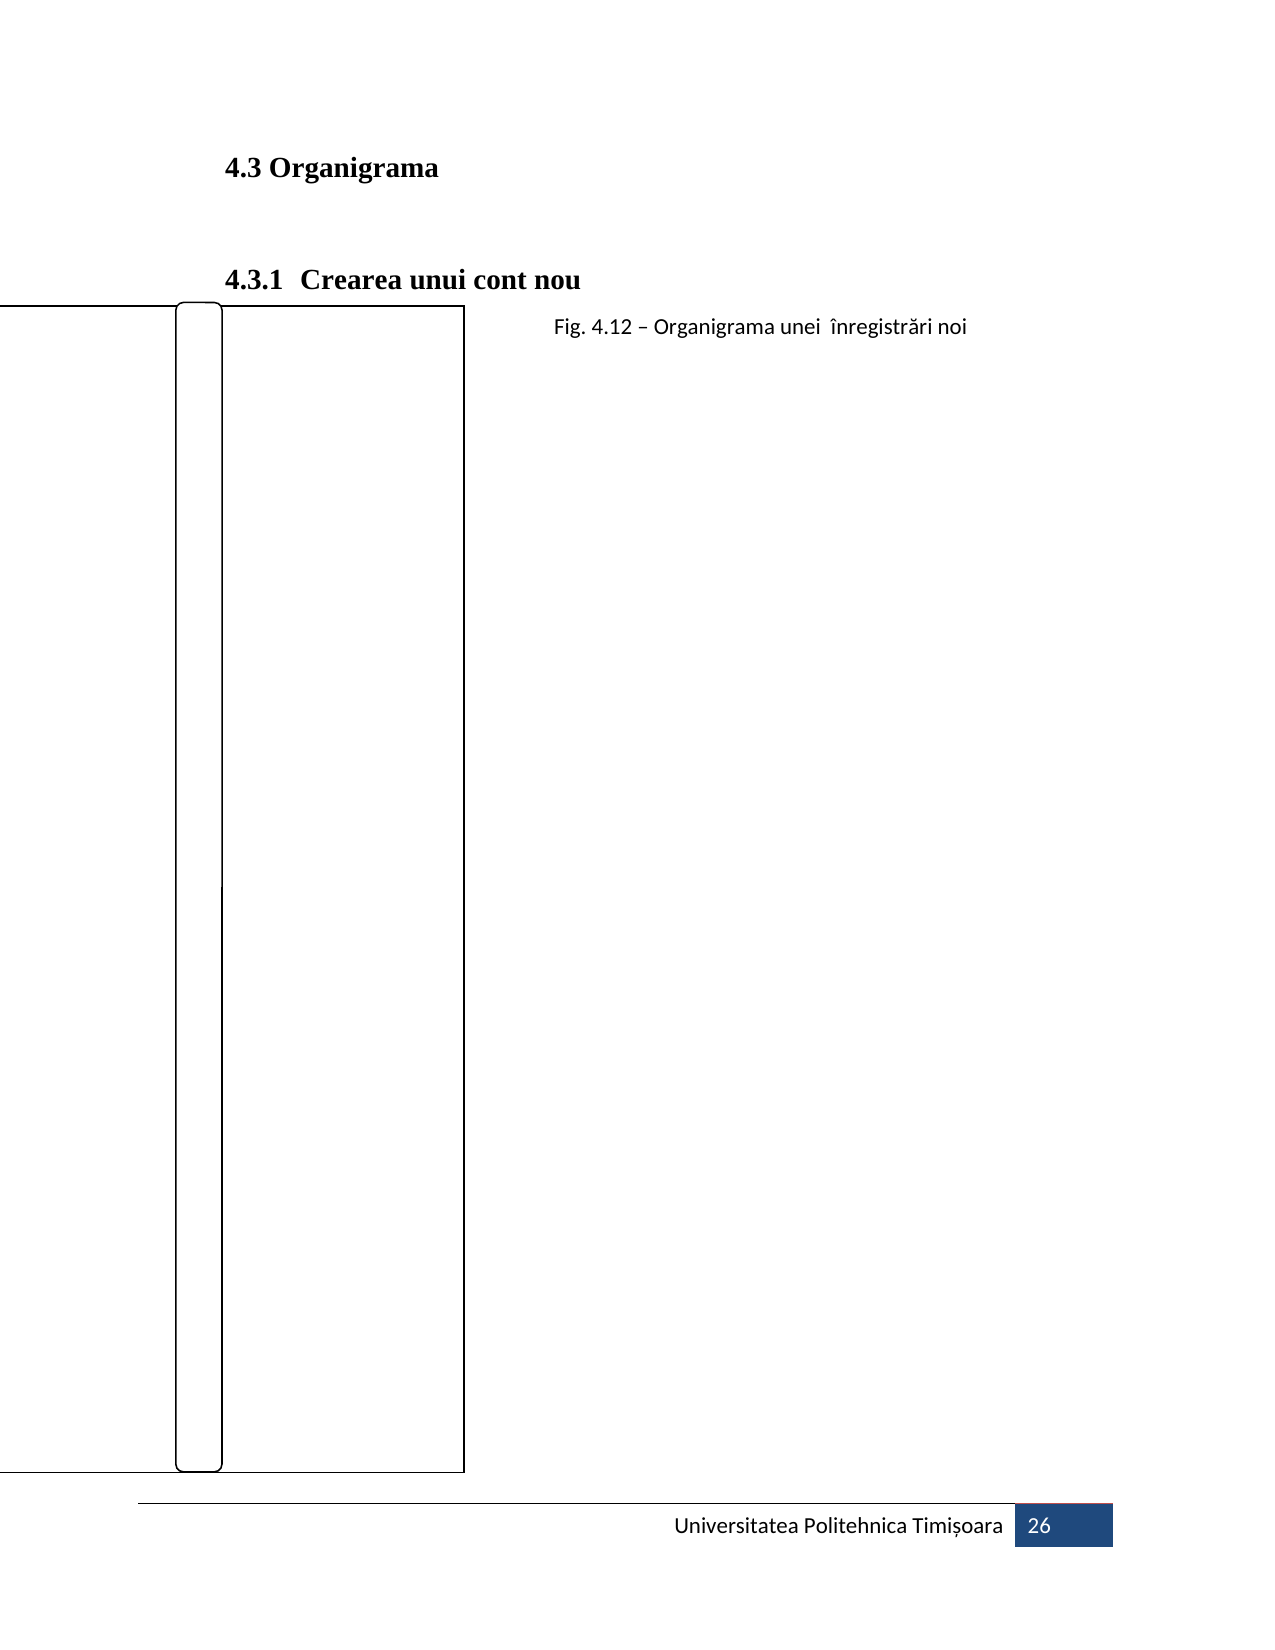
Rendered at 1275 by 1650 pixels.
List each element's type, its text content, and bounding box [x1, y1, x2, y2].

text 4.3 Organigrama [150, 150, 1125, 183]
list Crearea unui cont nou [225, 262, 1125, 296]
